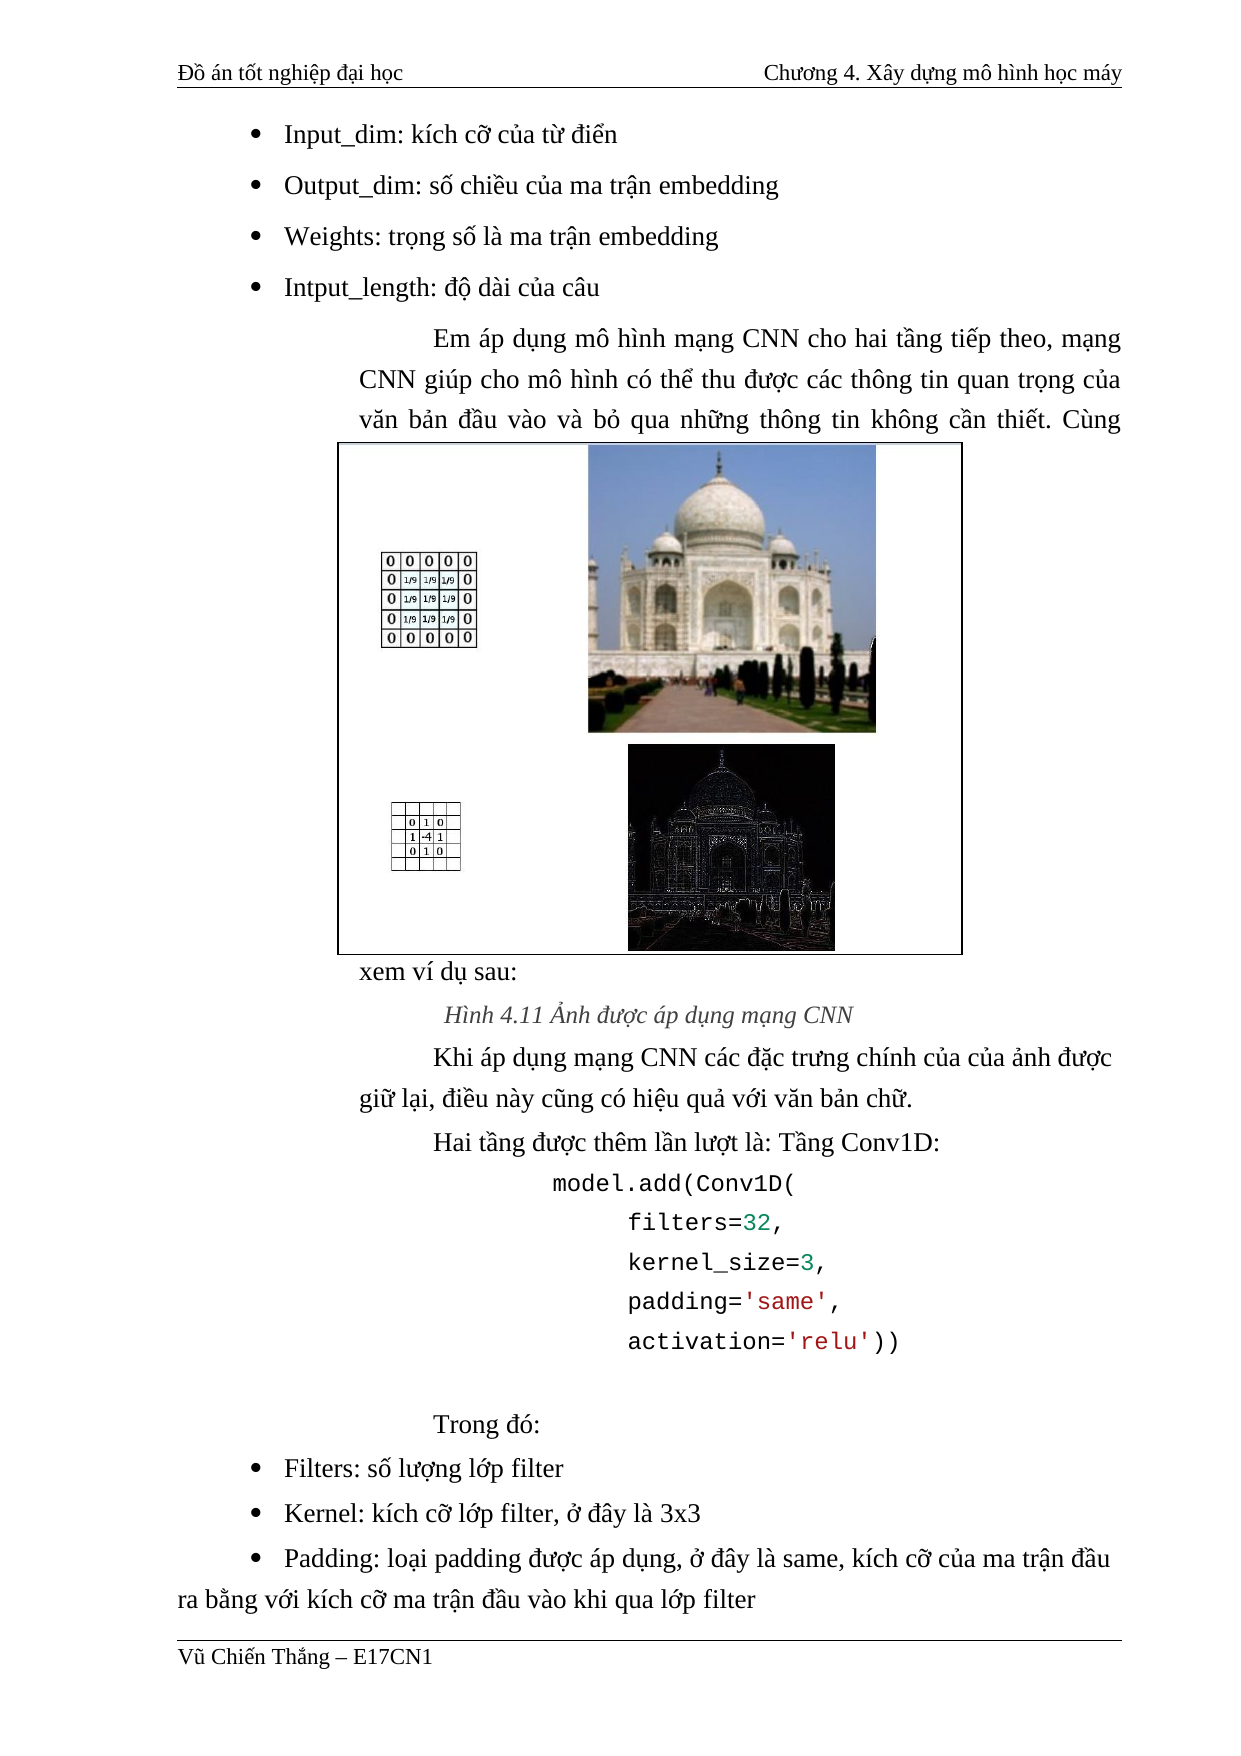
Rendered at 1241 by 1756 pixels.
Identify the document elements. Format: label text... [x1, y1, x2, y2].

text model.add(Conv1D( [359, 1171, 1122, 1198]
list Intput_length: độ dài của câu [177, 271, 1122, 302]
list Weights: trọng số là ma trận embedding [177, 220, 1122, 251]
text Trong đó: [359, 1408, 1122, 1439]
text activation='relu')) [359, 1329, 1122, 1356]
picture [339, 443, 961, 954]
text kernel_size=3, [359, 1250, 1122, 1277]
list Output_dim: số chiều của ma trận embedding [177, 169, 1122, 200]
text Hai tầng được thêm lần lượt là: Tầng Conv1D: [359, 1127, 1122, 1158]
list Input_dim: kích cỡ của từ điển [177, 118, 1122, 149]
text Hình 4.11 Ảnh được áp dụng mạng CNN [177, 1000, 1122, 1029]
list Kernel: kích cỡ lớp filter, ở đây là 3x3 [177, 1497, 1122, 1529]
text padding='same', [359, 1289, 1122, 1317]
list Padding: loại padding được áp dụng, ở đây là same, kích cỡ của ma trận đầu ra bằng với kích cỡ ma trận đầu vào khi qua lớp filter [177, 1542, 1122, 1614]
text Khi áp dụng mạng CNN các đặc trưng chính của của ảnh được giữ lại, điều này cũng có hiệu quả với văn bản chữ. [359, 1042, 1122, 1113]
list Filters: số lượng lớp filter [177, 1453, 1122, 1484]
text filters=32, [359, 1211, 1122, 1238]
